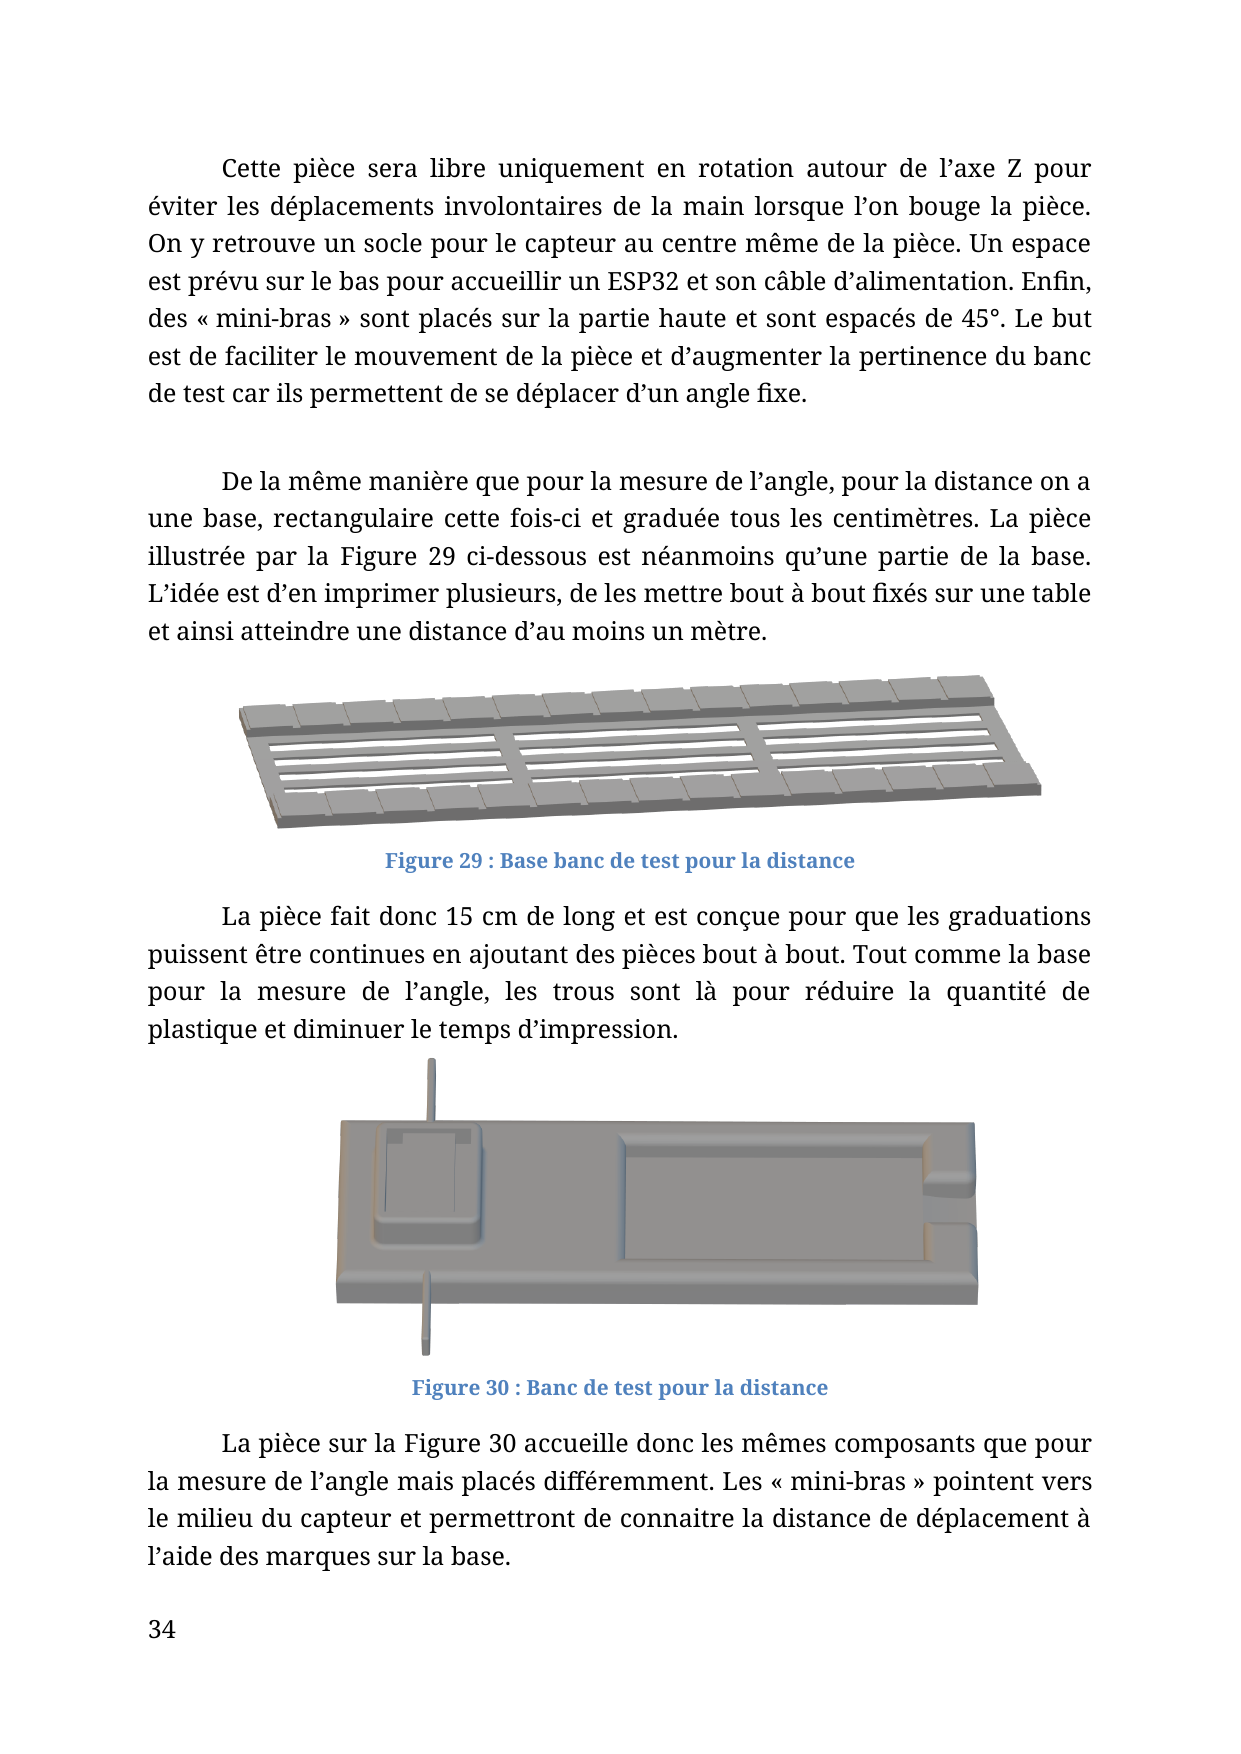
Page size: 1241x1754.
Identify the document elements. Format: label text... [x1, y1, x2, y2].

picture [325, 1051, 989, 1367]
text Cette pièce sera libre uniquement en rotation autour de l’axe Z pour éviter les déplacements involontaires de la main lorsque l’on bouge la pièce. On y retrouve un socle pour le capteur au centre même de la pièce. Un espace est prévu sur le bas pour accueillir un ESP32 et son câble d’alimentation. Enfin, des « mini-bras » sont placés sur la partie haute et sont espacés de 45°. Le but est de faciliter le mouvement de la pièce et d’augmenter la pertinence du banc de test car ils permettent de se déplacer d’un angle fixe. [148, 148, 1093, 410]
text De la même manière que pour la mesure de l’angle, pour la distance on a une base, rectangulaire cette fois-ci et graduée tous les centimètres. La pièce illustrée par la Figure 29 ci-dessous est néanmoins qu’une partie de la base. L’idée est d’en imprimer plusieurs, de les mettre bout à bout fixés sur une table et ainsi atteindre une distance d’au moins un mètre. [148, 460, 1093, 648]
picture [221, 653, 1055, 841]
text La pièce sur la Figure 30 accueille donc les mêmes composants que pour la mesure de l’angle mais placés différemment. Les « mini-bras » pointent vers le milieu du capteur et permettront de connaitre la distance de déplacement à l’aide des marques sur la base. [148, 1422, 1093, 1572]
text La pièce fait donc 15 cm de long et est conçue pour que les graduations puissent être continues en ajoutant des pièces bout à bout. Tout comme la base pour la mesure de l’angle, les trous sont là pour réduire la quantité de plastique et diminuer le temps d’impression. [148, 896, 1093, 1046]
